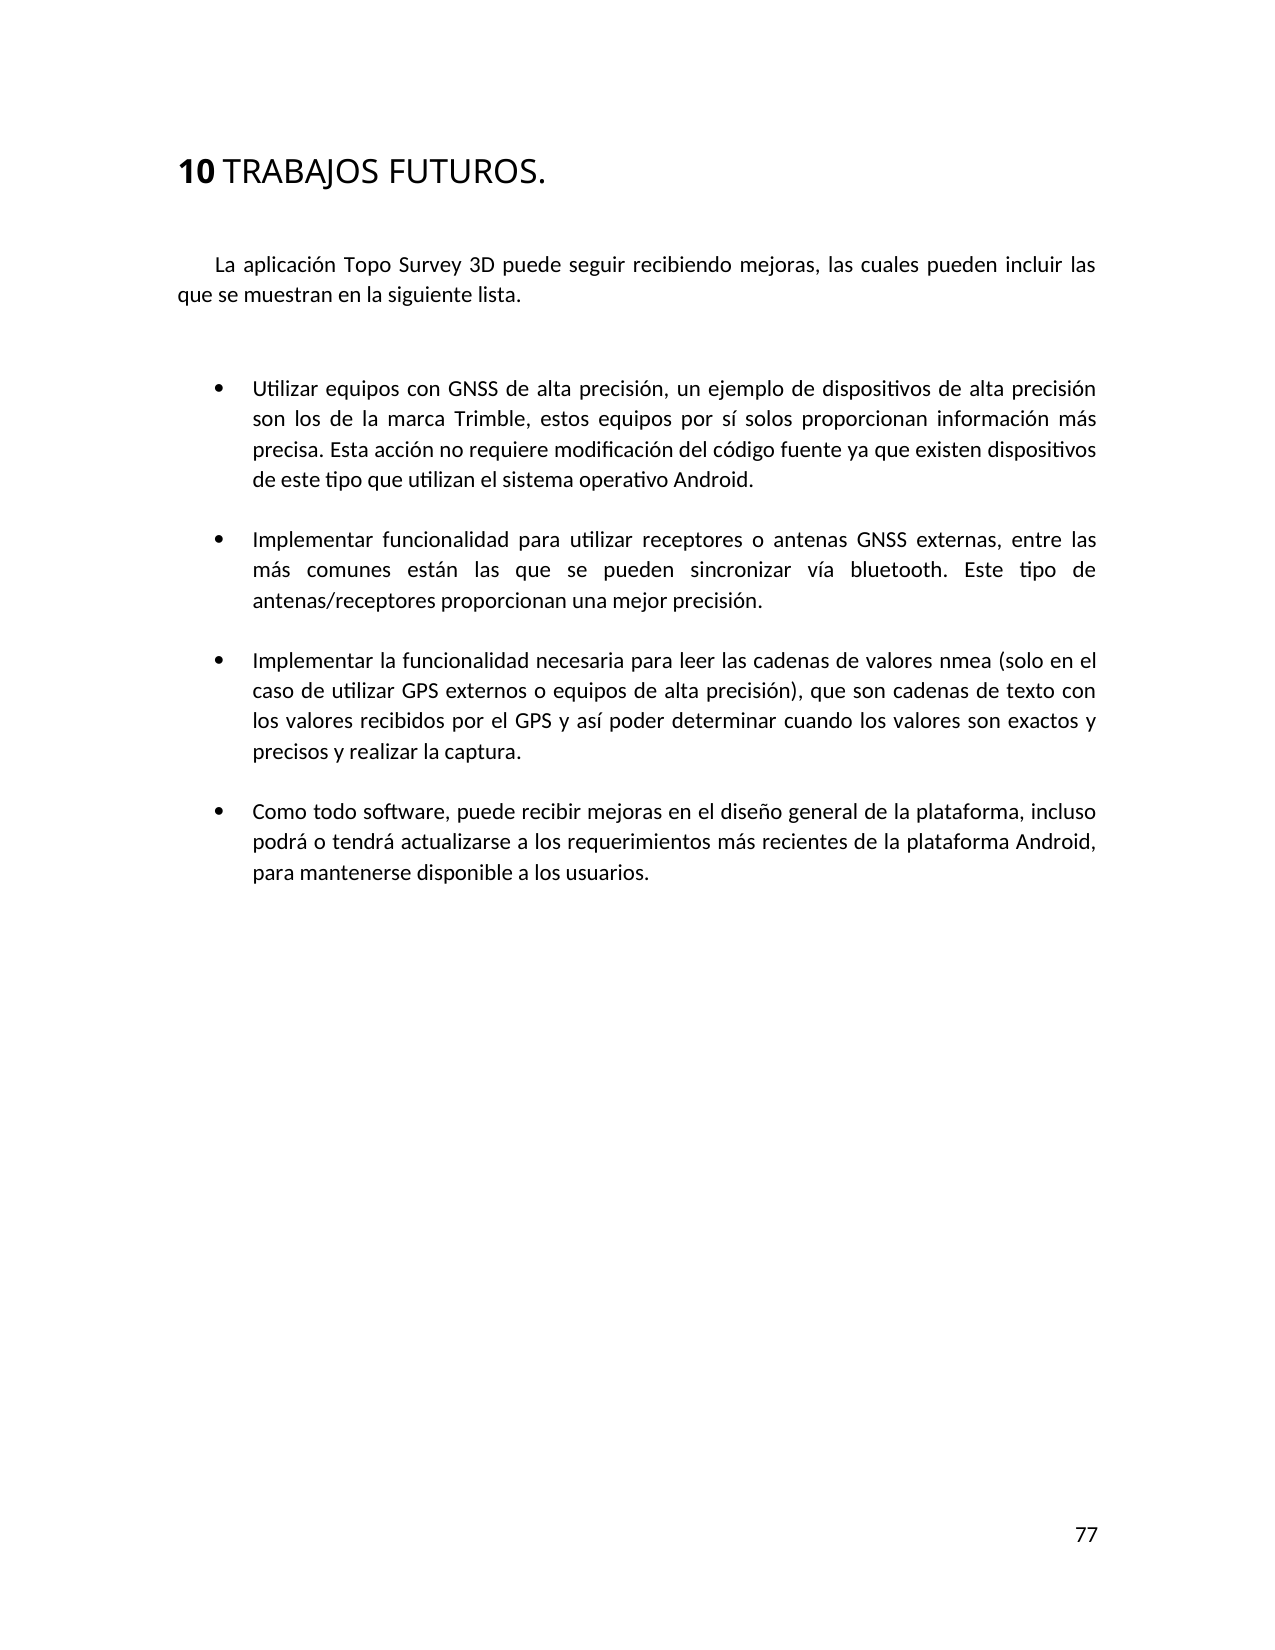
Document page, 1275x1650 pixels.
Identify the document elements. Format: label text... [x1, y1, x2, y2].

subtitle TRABAJOS FUTUROS. [177, 148, 1098, 193]
list Utilizar equipos con GNSS de alta precisión, un ejemplo de dispositivos de alta precisión son los de la marca Trimble, estos equipos por sí solos proporcionan información más precisa. Esta acción no requiere modificación del código fuente ya que existen dispositivos de este tipo que utilizan el sistema operativo Android. [215, 374, 1098, 493]
list Implementar la funcionalidad necesaria para leer las cadenas de valores nmea (solo en el caso de utilizar GPS externos o equipos de alta precisión), que son cadenas de texto con los valores recibidos por el GPS y así poder determinar cuando los valores son exactos y precisos y realizar la captura. [215, 646, 1098, 765]
text La aplicación Topo Survey 3D puede seguir recibiendo mejoras, las cuales pueden incluir las que se muestran en la siguiente lista. [177, 250, 1098, 308]
list Implementar funcionalidad para utilizar receptores o antenas GNSS externas, entre las más comunes están las que se pueden sincronizar vía bluetooth. Este tipo de antenas/receptores proporcionan una mejor precisión. [215, 525, 1098, 614]
list Como todo software, puede recibir mejoras en el diseño general de la plataforma, incluso podrá o tendrá actualizarse a los requerimientos más recientes de la plataforma Android, para mantenerse disponible a los usuarios. [215, 797, 1098, 886]
